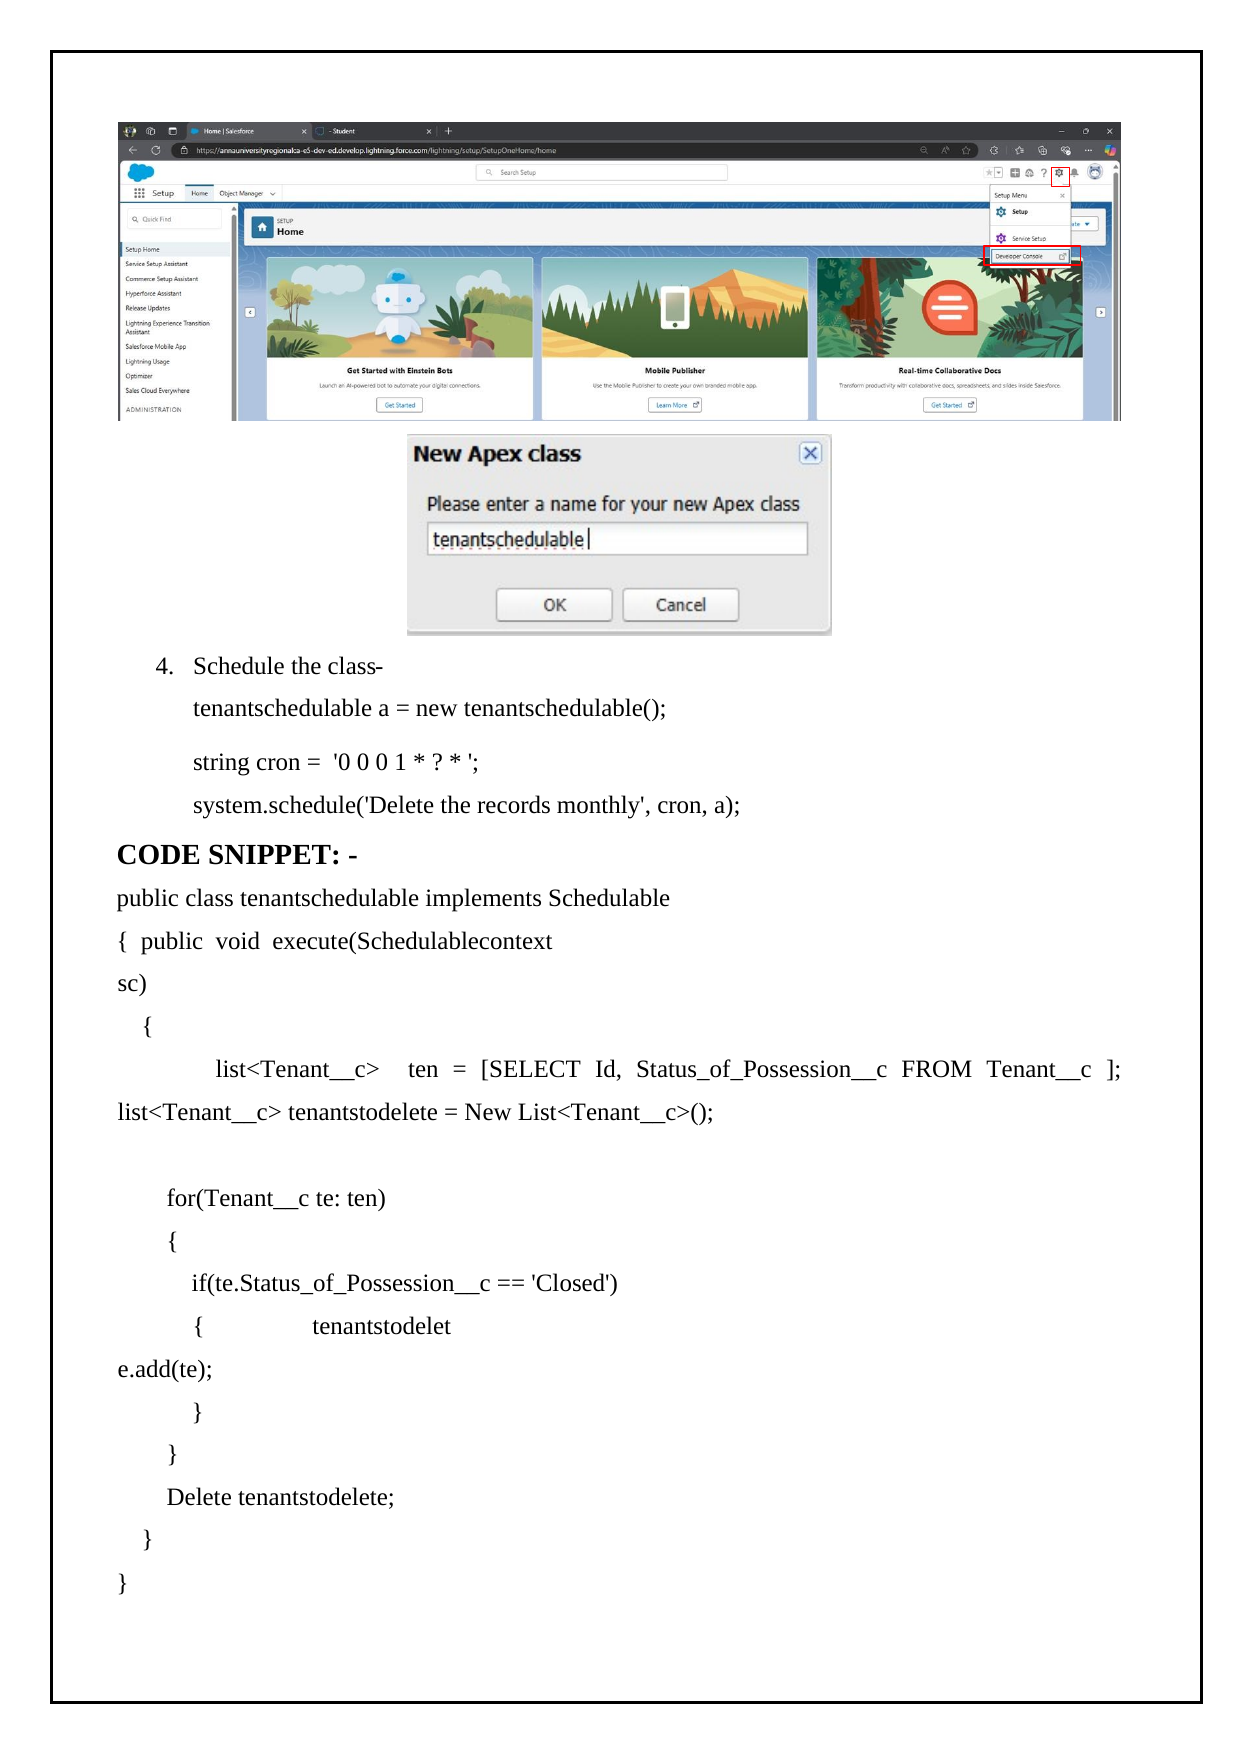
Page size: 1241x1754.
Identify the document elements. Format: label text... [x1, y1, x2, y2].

text string cron = '0 0 0 1 * ? * '; [193, 747, 1122, 776]
text } [116, 1439, 1122, 1468]
text CODE SNIPPET: - [116, 837, 1185, 871]
text Delete tenantstodelete; [116, 1482, 1122, 1511]
text list<Tenant__c> ten = [SELECT Id, Status_of_Possession__c FROM Tenant__c ]; list<Tenant__c> tenantstodelete = New List<Tenant__c>(); [116, 1054, 1122, 1126]
text } [116, 1568, 1122, 1596]
text { tenantstodelete.add(te); [116, 1311, 452, 1382]
text { public void execute(Schedulablecontext sc) [116, 926, 553, 997]
text for(Tenant__c te: ten) [116, 1183, 1122, 1212]
text } [116, 1524, 1122, 1553]
picture [118, 122, 1121, 421]
text { [116, 1226, 1122, 1255]
text if(te.Status_of_Possession__c == 'Closed') [116, 1268, 1122, 1297]
text { [116, 1011, 1122, 1040]
text public class tenantschedulable implements Schedulable [116, 883, 1122, 912]
picture [407, 434, 832, 636]
text system.schedule('Delete the records monthly', cron, a); [193, 790, 1122, 819]
text } [116, 1397, 1122, 1425]
